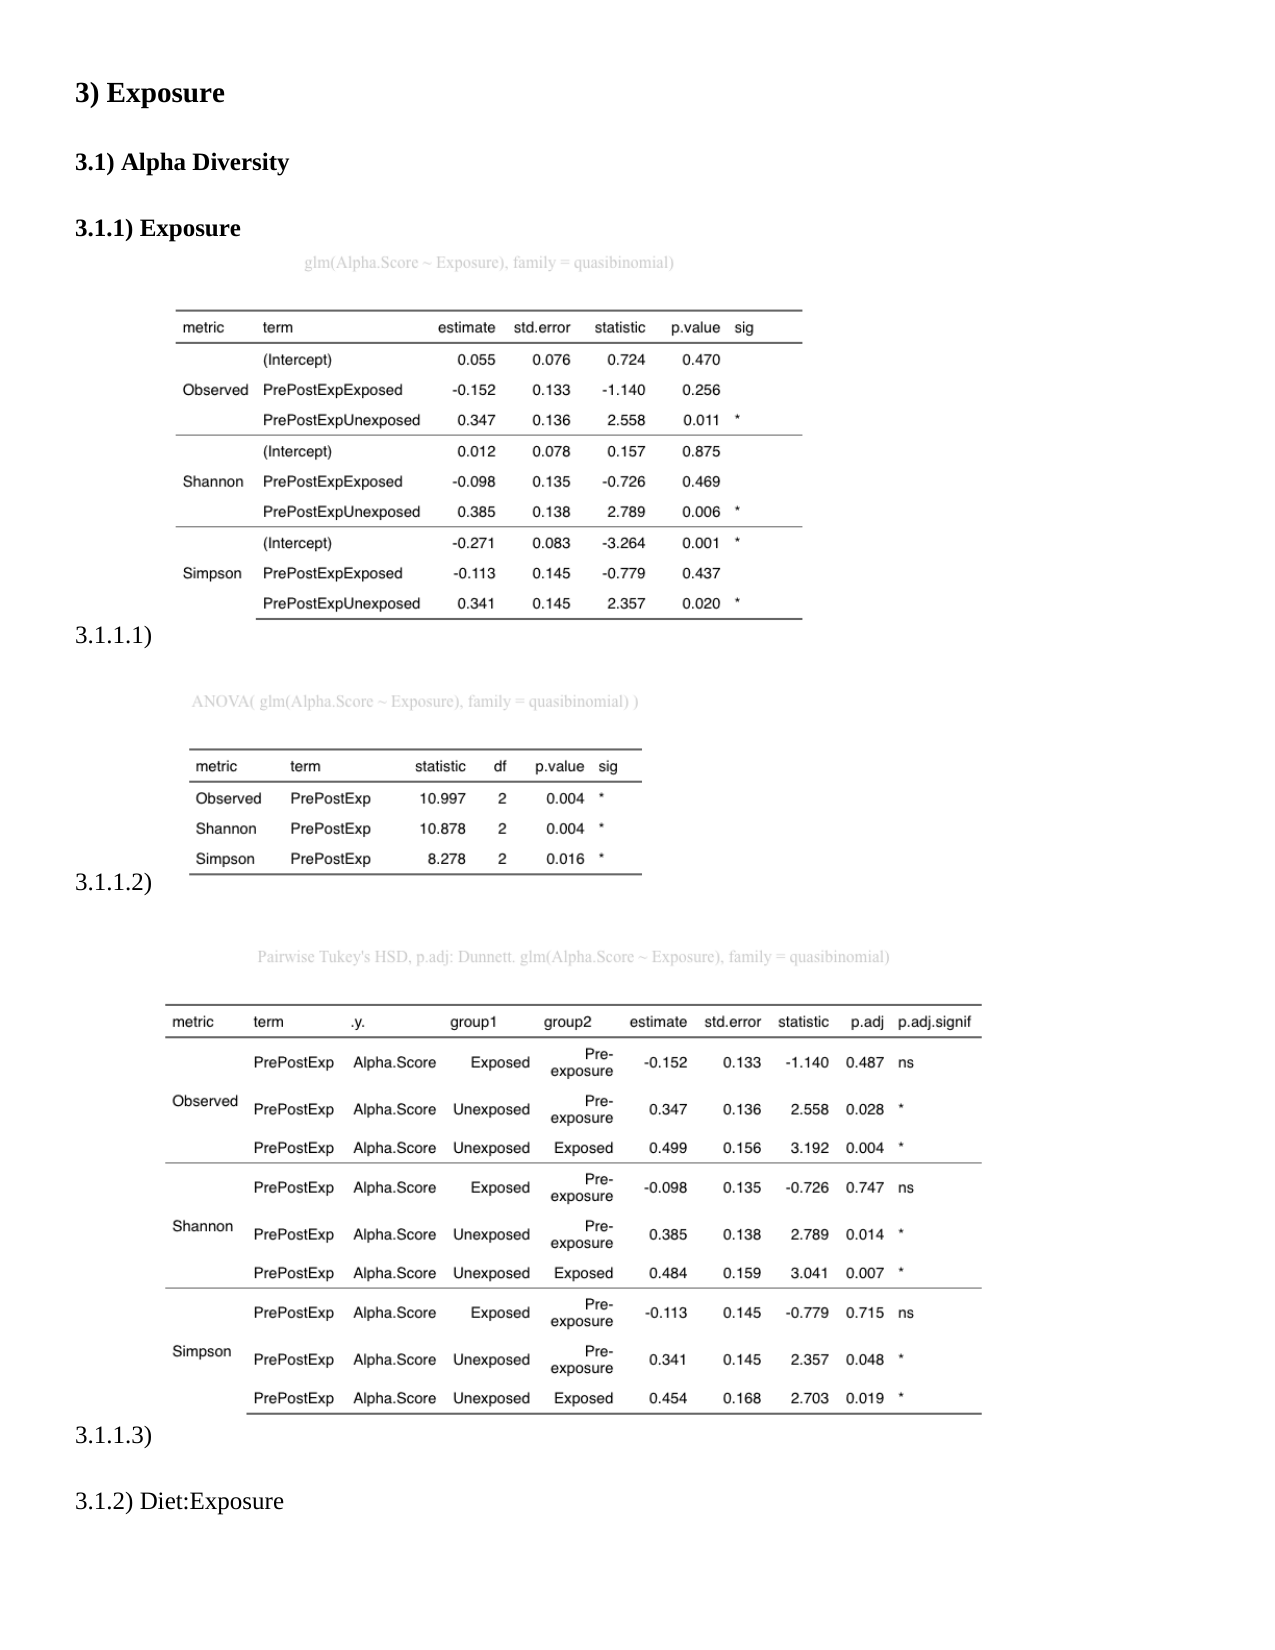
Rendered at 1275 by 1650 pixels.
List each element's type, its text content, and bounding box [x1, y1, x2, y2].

text 3.1) Alpha Diversity [75, 147, 1200, 175]
picture [158, 933, 988, 1444]
picture [158, 686, 667, 891]
text 3) Exposure [75, 75, 1200, 108]
text 3.1.1) Exposure [75, 213, 1200, 241]
picture [158, 245, 842, 644]
text 3.1.2) Diet:Exposure [75, 1486, 1200, 1515]
